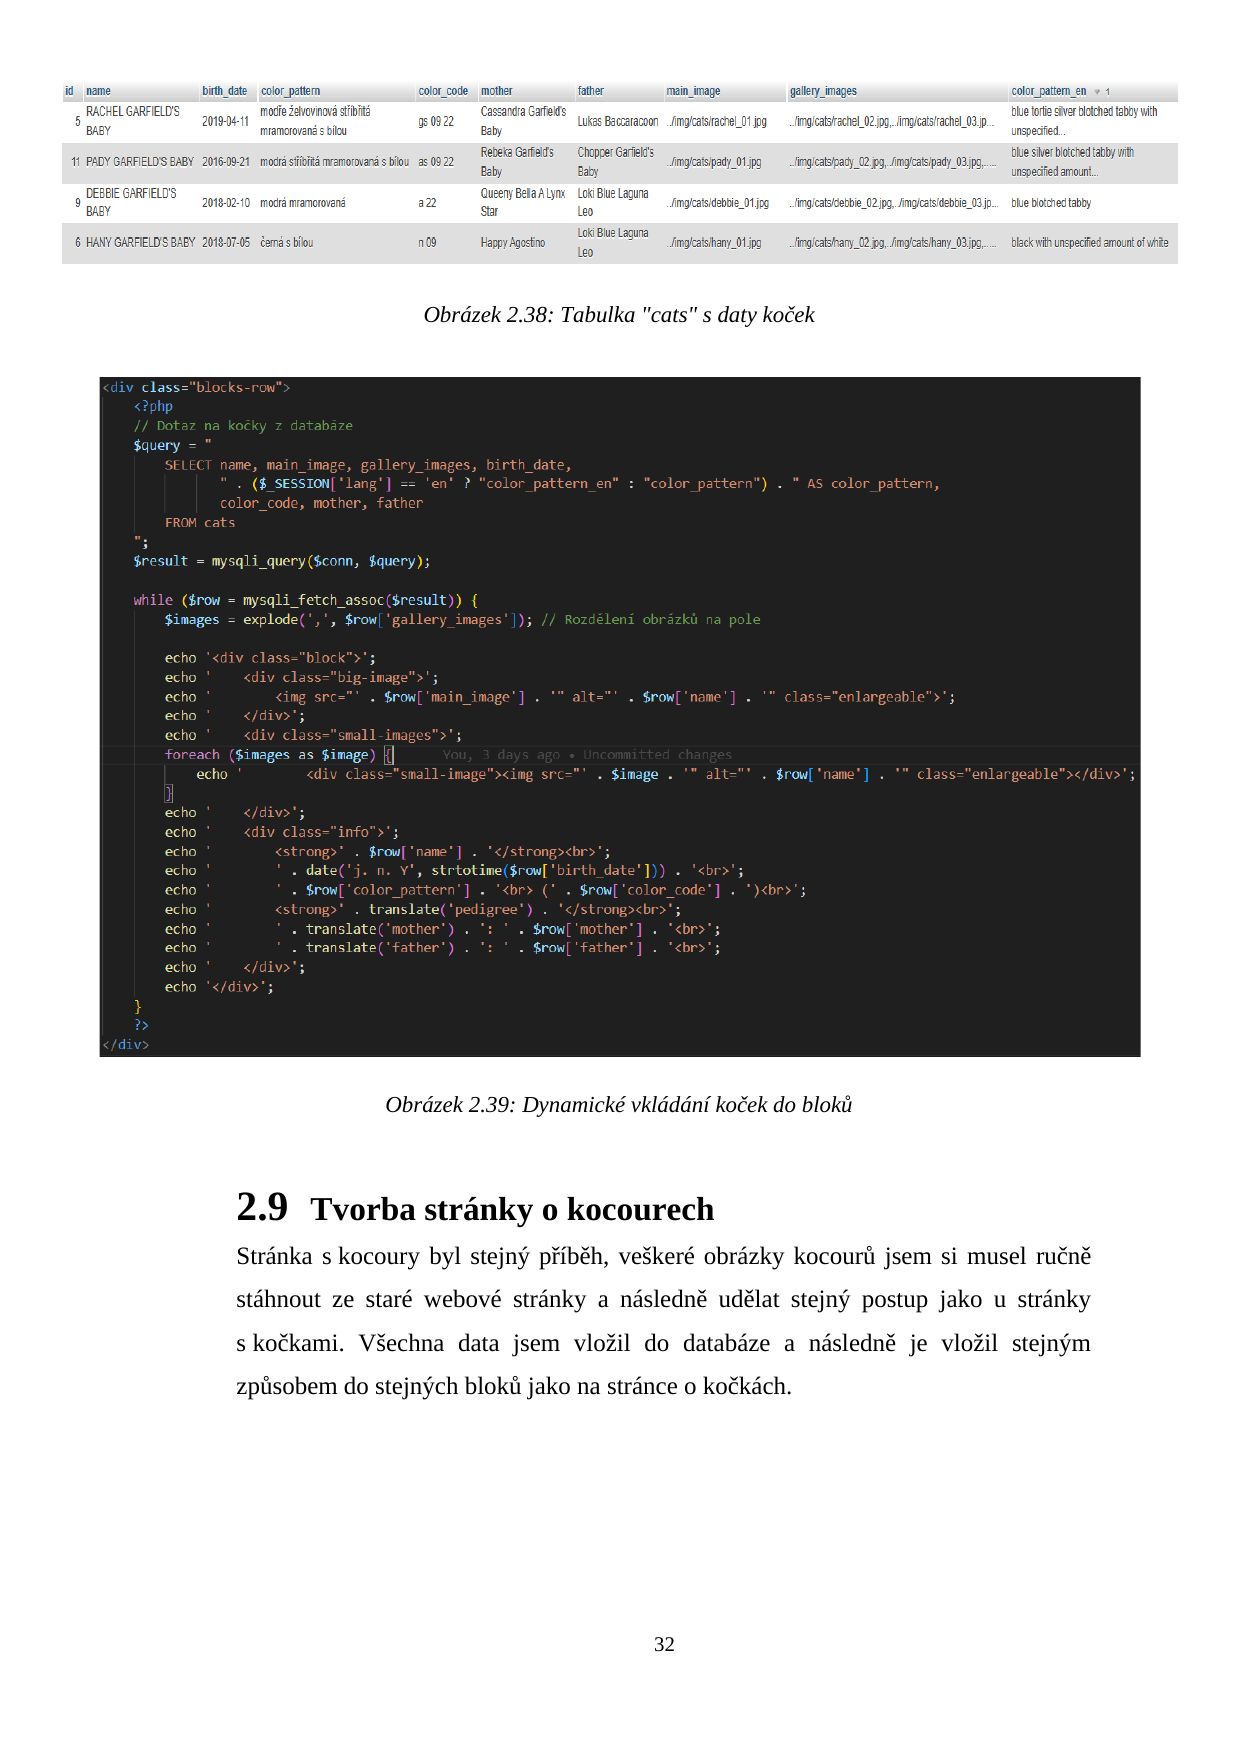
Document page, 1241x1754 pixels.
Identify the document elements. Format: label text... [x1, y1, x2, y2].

picture [99, 377, 1141, 1057]
picture [62, 82, 1179, 267]
subtitle Tvorba stránky o kocourech [236, 1181, 1092, 1229]
text Stránka s kocoury byl stejný příběh, veškeré obrázky kocourů jsem si musel ručně stáhnout ze staré webové stránky a následně udělat stejný postup jako u stránky s kočkami. Všechna data jsem vložil do databáze a následně je vložil stejným způsobem do stejných bloků jako na stránce o kočkách. [236, 1241, 1092, 1399]
